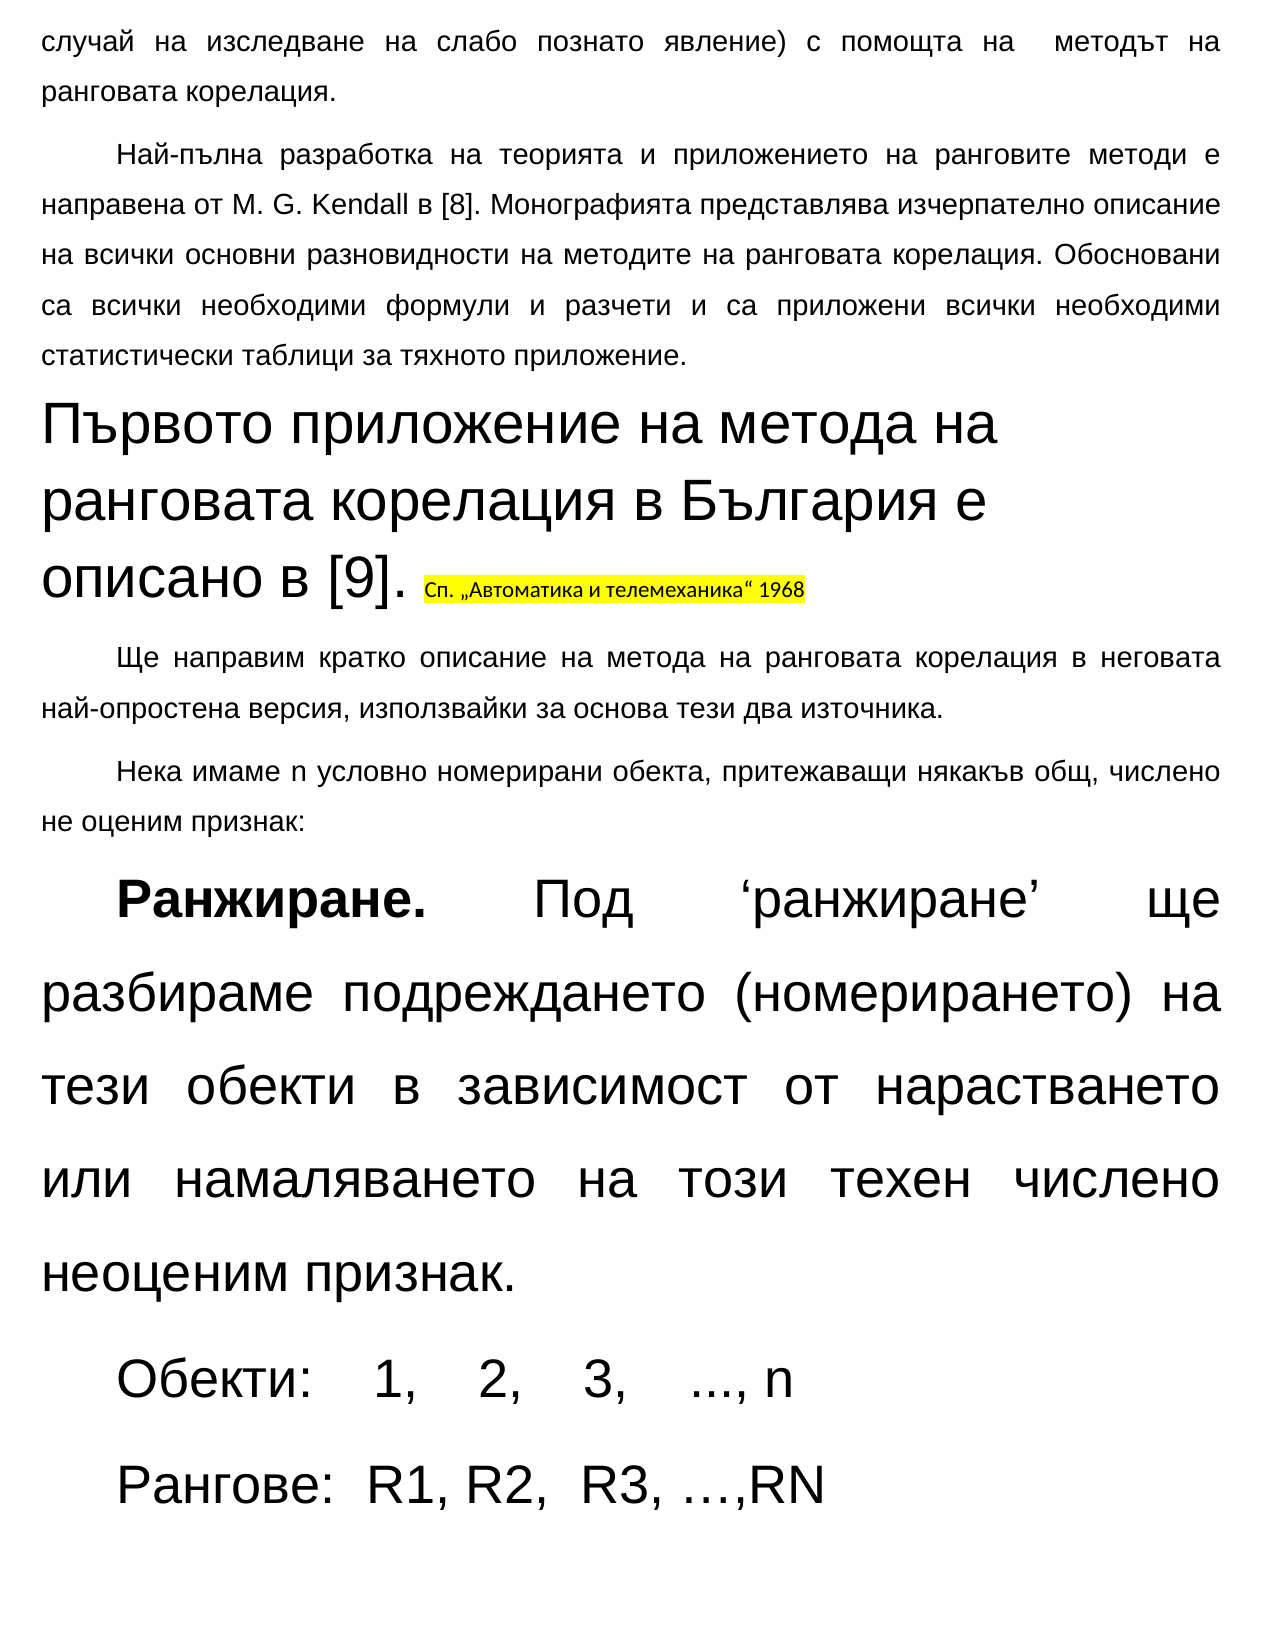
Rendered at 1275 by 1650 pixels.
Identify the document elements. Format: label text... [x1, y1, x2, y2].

text Най-пълна разработка на теорията и приложението на ранговите методи е направена от M. G. Kendall в [8]. Монографията представлява изчерпателно описание на всички основни разновидности на методите на ранговата корелация. Обосновани са всички необходими формули и разчети и са приложени всички необходими статистически таблици за тяхното приложение. [41, 137, 1222, 372]
text Ще направим кратко описание на метода на ранговата корелация в неговата най-опростена версия, използвайки за основа тези два източника. [41, 640, 1222, 724]
text Първото приложение на метода на ранговата корелация в България е описано в [9]. Сп. „Автоматика и телемеханика“ 1968 [41, 388, 1222, 609]
text Нека имаме n условно номерирани обекта, притежаващи някакъв общ, числено не оценим признак: [41, 753, 1222, 837]
text Ранжиране. Под ‘ранжиране’ ще разбираме подреждането (номерирането) на тези обекти в зависимост от нарастването или намаляването на този техен числено неоценим признак. [41, 867, 1222, 1303]
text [41, 24, 1222, 107]
text Обекти: 1, 2, 3, ..., n [41, 1346, 1222, 1409]
text Рангове: R1, R2, R3, …,RN [41, 1452, 1222, 1514]
